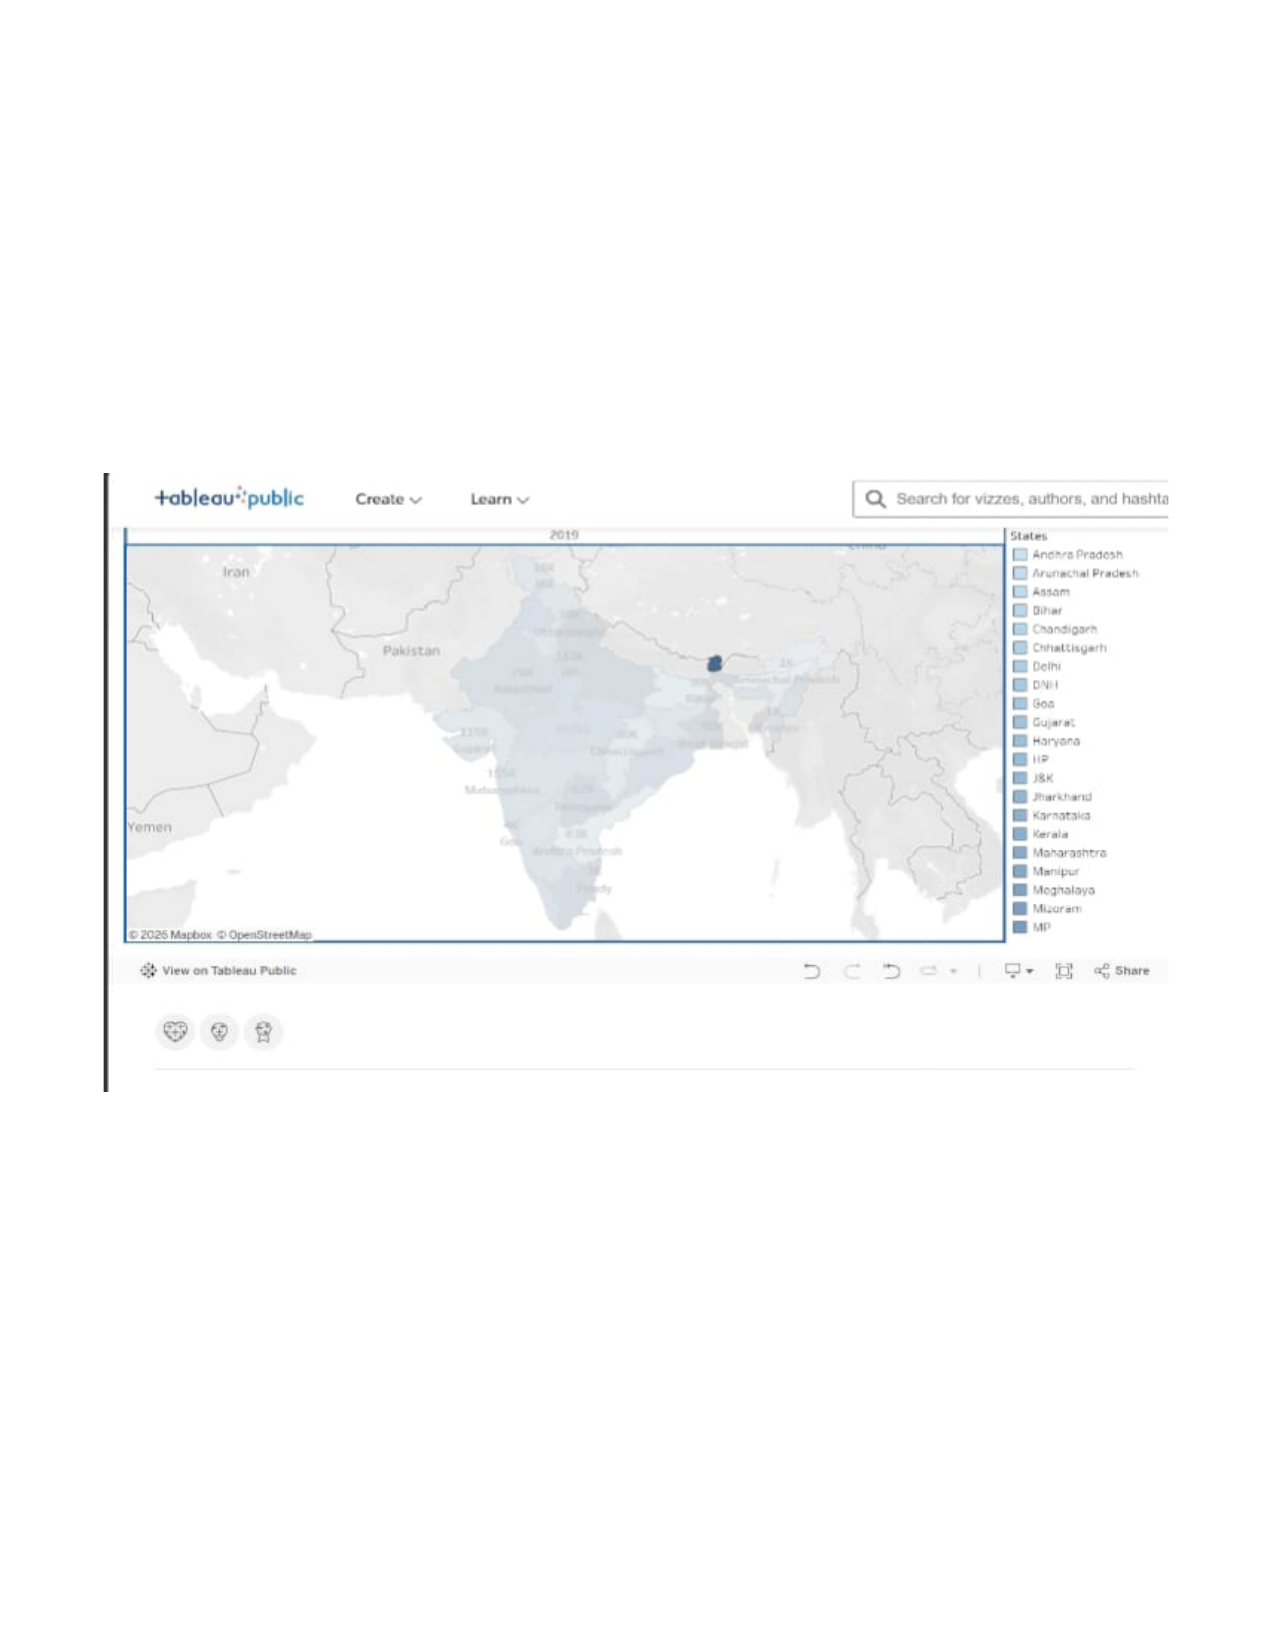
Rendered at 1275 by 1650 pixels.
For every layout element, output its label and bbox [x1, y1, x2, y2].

picture [103, 473, 1170, 1092]
